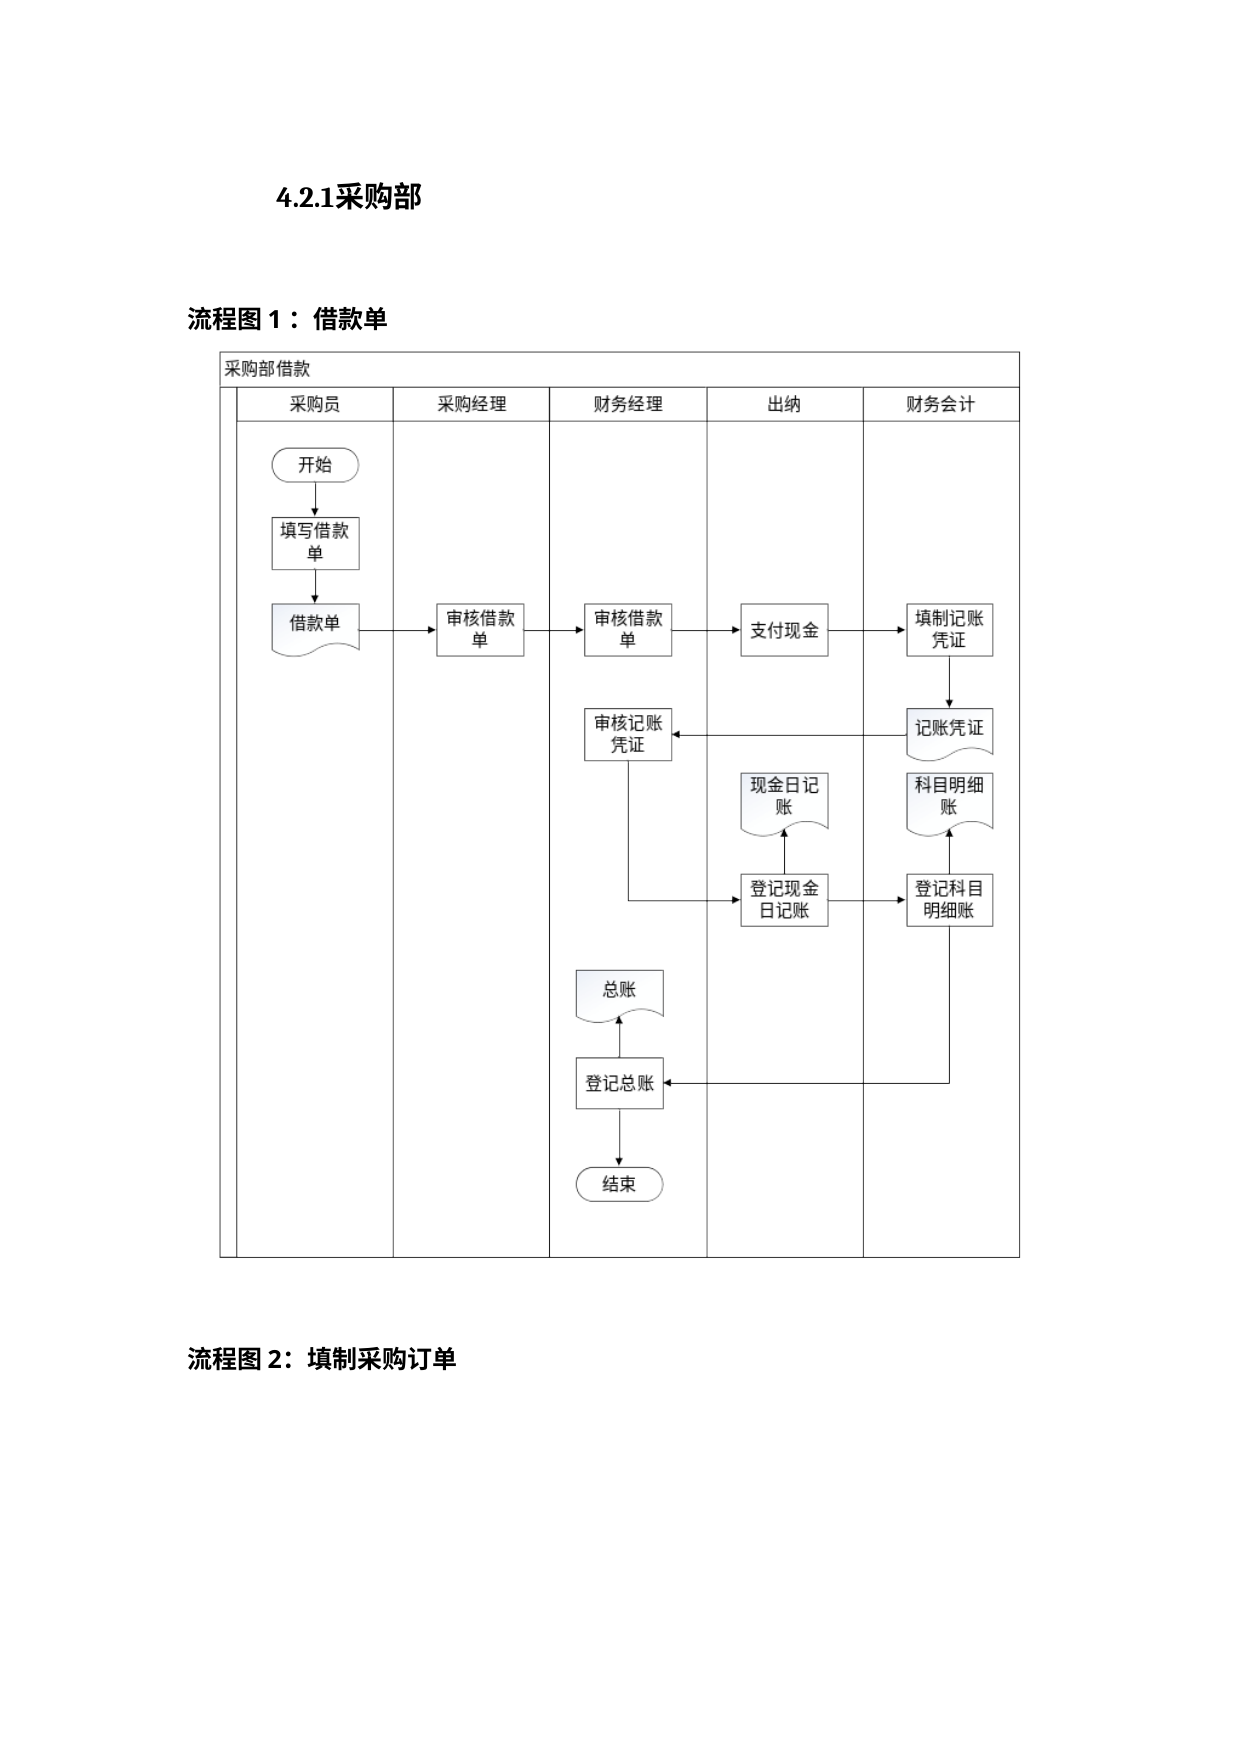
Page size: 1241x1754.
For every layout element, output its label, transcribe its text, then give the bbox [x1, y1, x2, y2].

text 流程图1 ：借款单 [187, 285, 1053, 350]
subtitle 采购部 [276, 162, 1053, 227]
text 流程图2：填制采购订单 [187, 1325, 1053, 1390]
